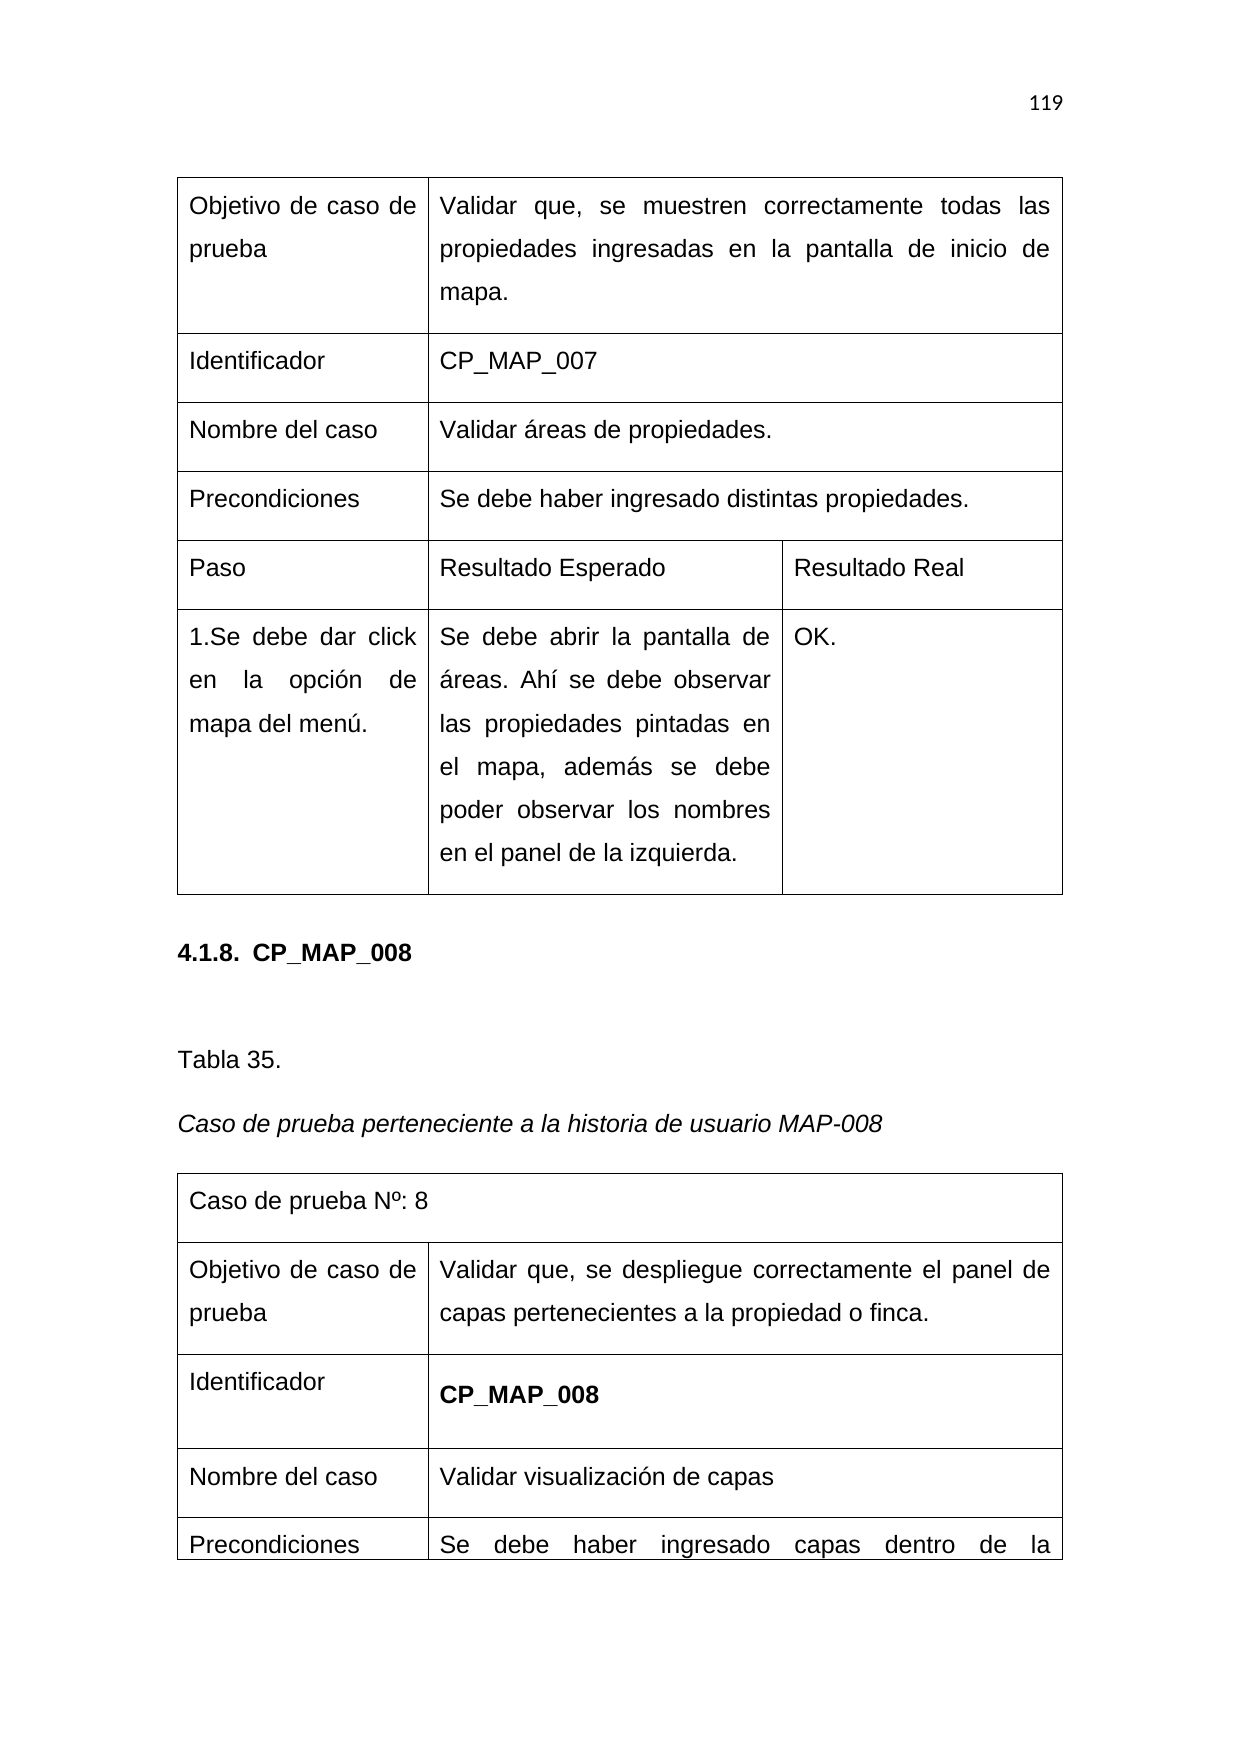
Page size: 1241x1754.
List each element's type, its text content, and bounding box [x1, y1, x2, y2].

table_cell Nombre del caso [178, 1449, 428, 1517]
subtitle CP_MAP_008 [177, 938, 1063, 966]
text Caso de prueba perteneciente a la historia de usuario MAP-008. [177, 1109, 1063, 1137]
table_cell OK. [783, 610, 1062, 893]
table_cell CP_MAP_007 [429, 334, 1062, 402]
table_header Caso de prueba Nº: 8 [178, 1174, 1062, 1242]
table_cell Se debe abrir la pantalla de áreas. Ahí se debe observar las propiedades pintadas en el mapa, además se debe poder observar los nombres en el panel de la izquierda. [429, 610, 782, 893]
table_cell Objetivo de caso de prueba [178, 178, 428, 332]
table_cell Resultado Esperado [429, 541, 782, 609]
table_cell Validar áreas de propiedades. [429, 403, 1062, 471]
table_cell Validar visualización de capas [429, 1449, 1062, 1517]
table_cell Validar que, se muestren correctamente todas las propiedades ingresadas en la pantalla de inicio de mapa. [429, 178, 1062, 332]
table_cell Precondiciones [178, 472, 428, 540]
table_cell Identificador [178, 1355, 428, 1448]
table_cell Se debe haber ingresado distintas propiedades. [429, 472, 1062, 540]
table_cell Paso [178, 541, 428, 609]
text Tabla 35. [177, 1045, 1063, 1073]
table_cell Identificador [178, 334, 428, 402]
table_cell Precondiciones [178, 1518, 428, 1559]
table_cell Nombre del caso [178, 403, 428, 471]
table_cell Resultado Real [783, 541, 1062, 609]
table_cell 1.Se debe dar click en la opción de mapa del menú. [178, 610, 428, 893]
table_cell CP_MAP_008 [429, 1355, 1062, 1448]
table_cell Objetivo de caso de prueba [178, 1243, 428, 1354]
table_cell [429, 1518, 1062, 1559]
table_cell Validar que, se despliegue correctamente el panel de capas pertenecientes a la propiedad o finca. [429, 1243, 1062, 1354]
